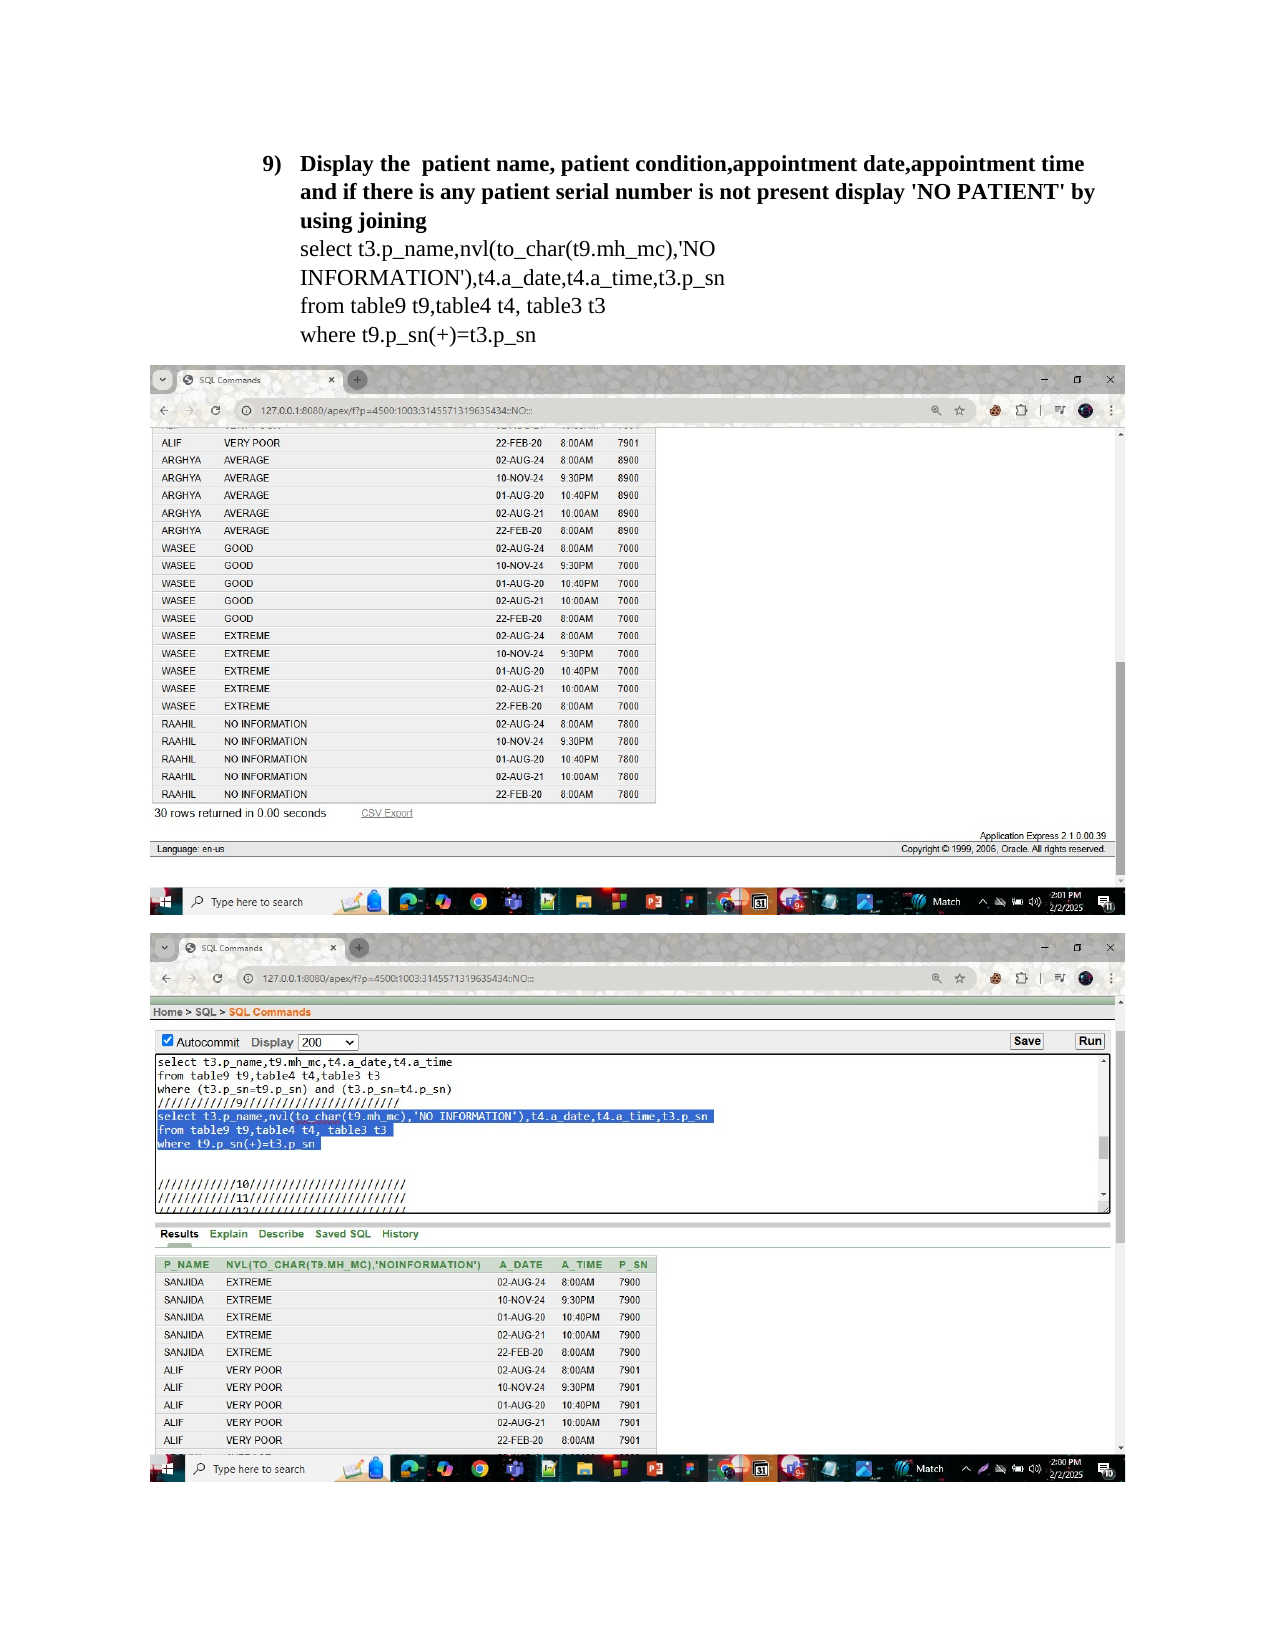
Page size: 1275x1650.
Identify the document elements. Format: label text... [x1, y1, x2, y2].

list select t3.p_name,nvl(to_char(t9.mh_mc),'NO INFORMATION'),t4.a_date,t4.a_time,t3.p_sn [300, 235, 1125, 290]
list from table9 t9,table4 t4, table3 t3 [300, 292, 1125, 318]
list where t9.p_sn(+)=t3.p_sn [300, 321, 1125, 347]
picture [150, 933, 1125, 1482]
list Display the patient name, patient condition,appointment date,appointment time and if there is any patient serial number is not present display 'NO PATIENT' by using joining [262, 150, 1125, 233]
picture [150, 365, 1125, 915]
